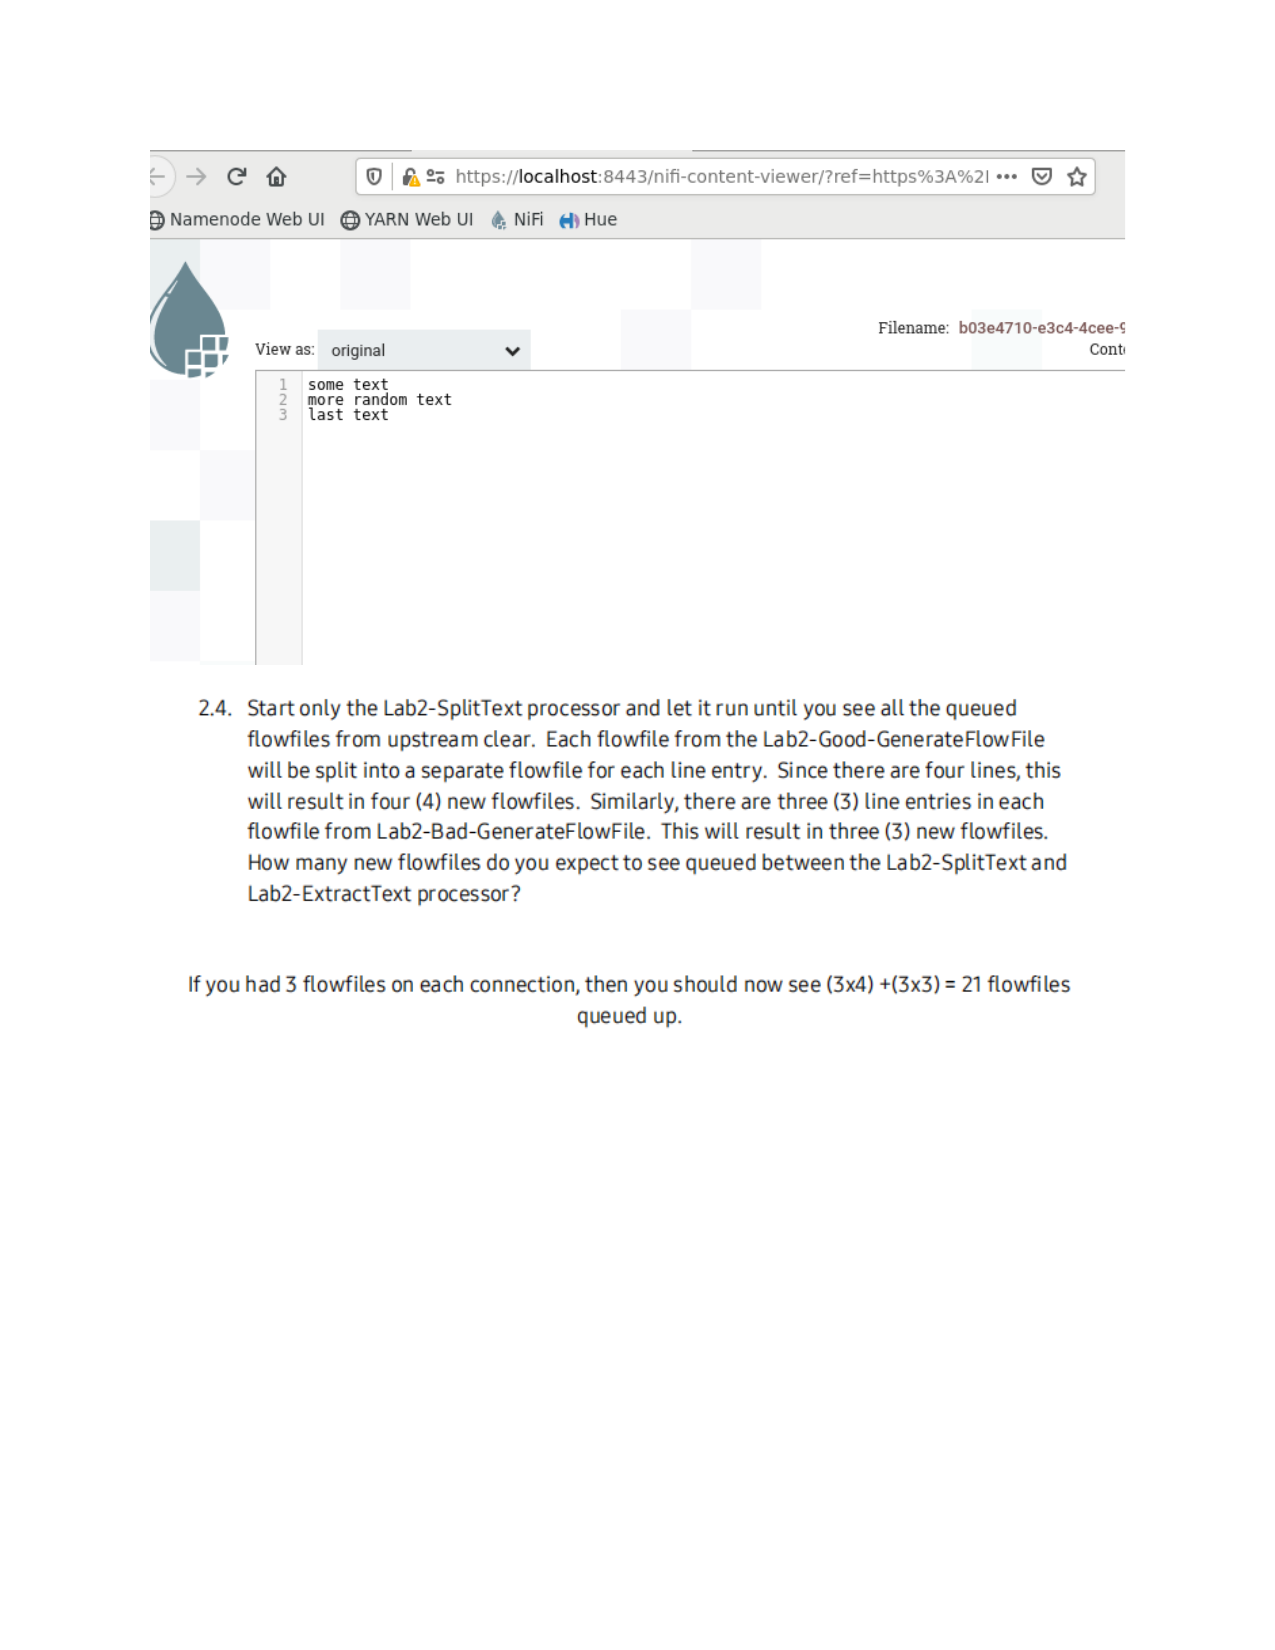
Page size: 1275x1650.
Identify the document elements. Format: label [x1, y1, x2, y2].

picture [150, 150, 1125, 665]
picture [150, 683, 1125, 1042]
